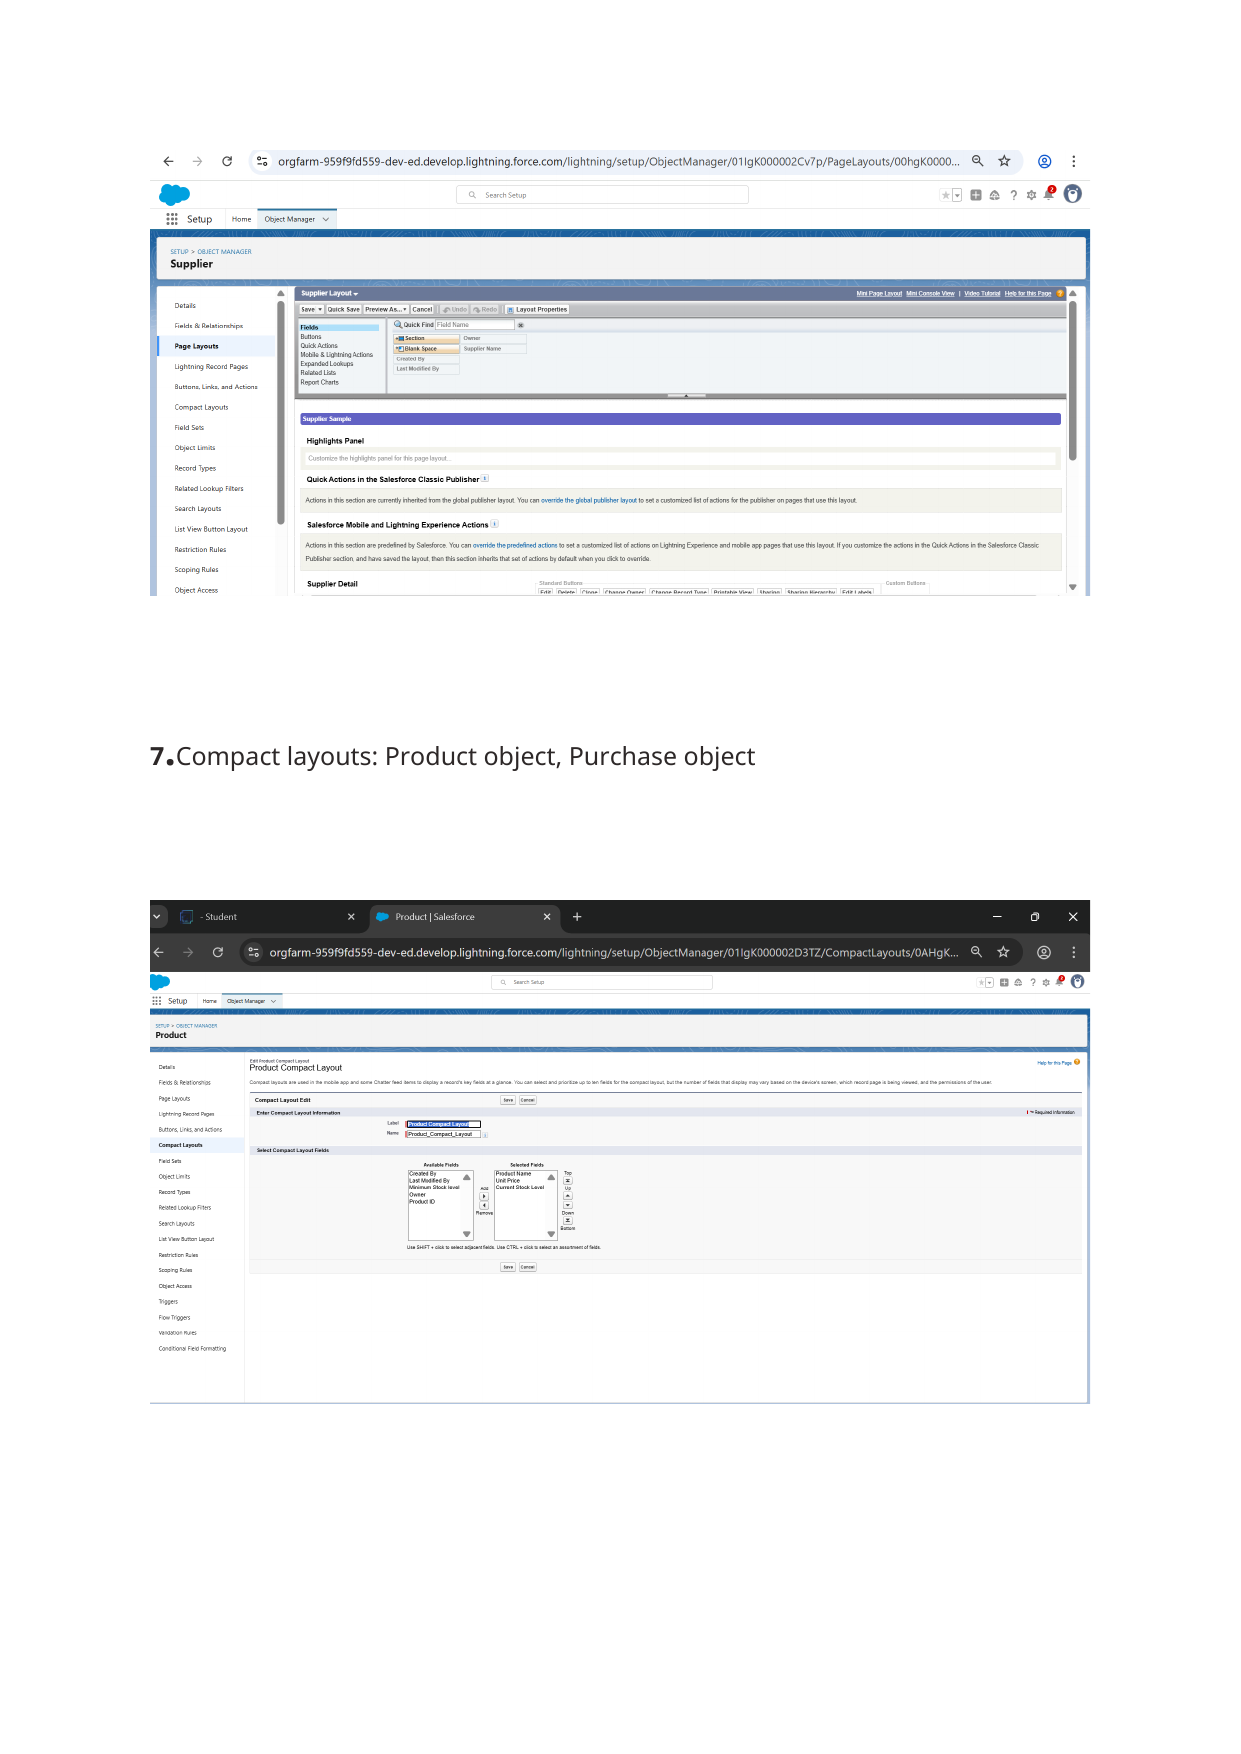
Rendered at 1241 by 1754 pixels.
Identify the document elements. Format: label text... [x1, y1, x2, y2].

picture [150, 150, 1091, 596]
picture [150, 900, 1091, 1404]
text 7.Compact layouts: Product object, Purchase object [150, 723, 1090, 777]
